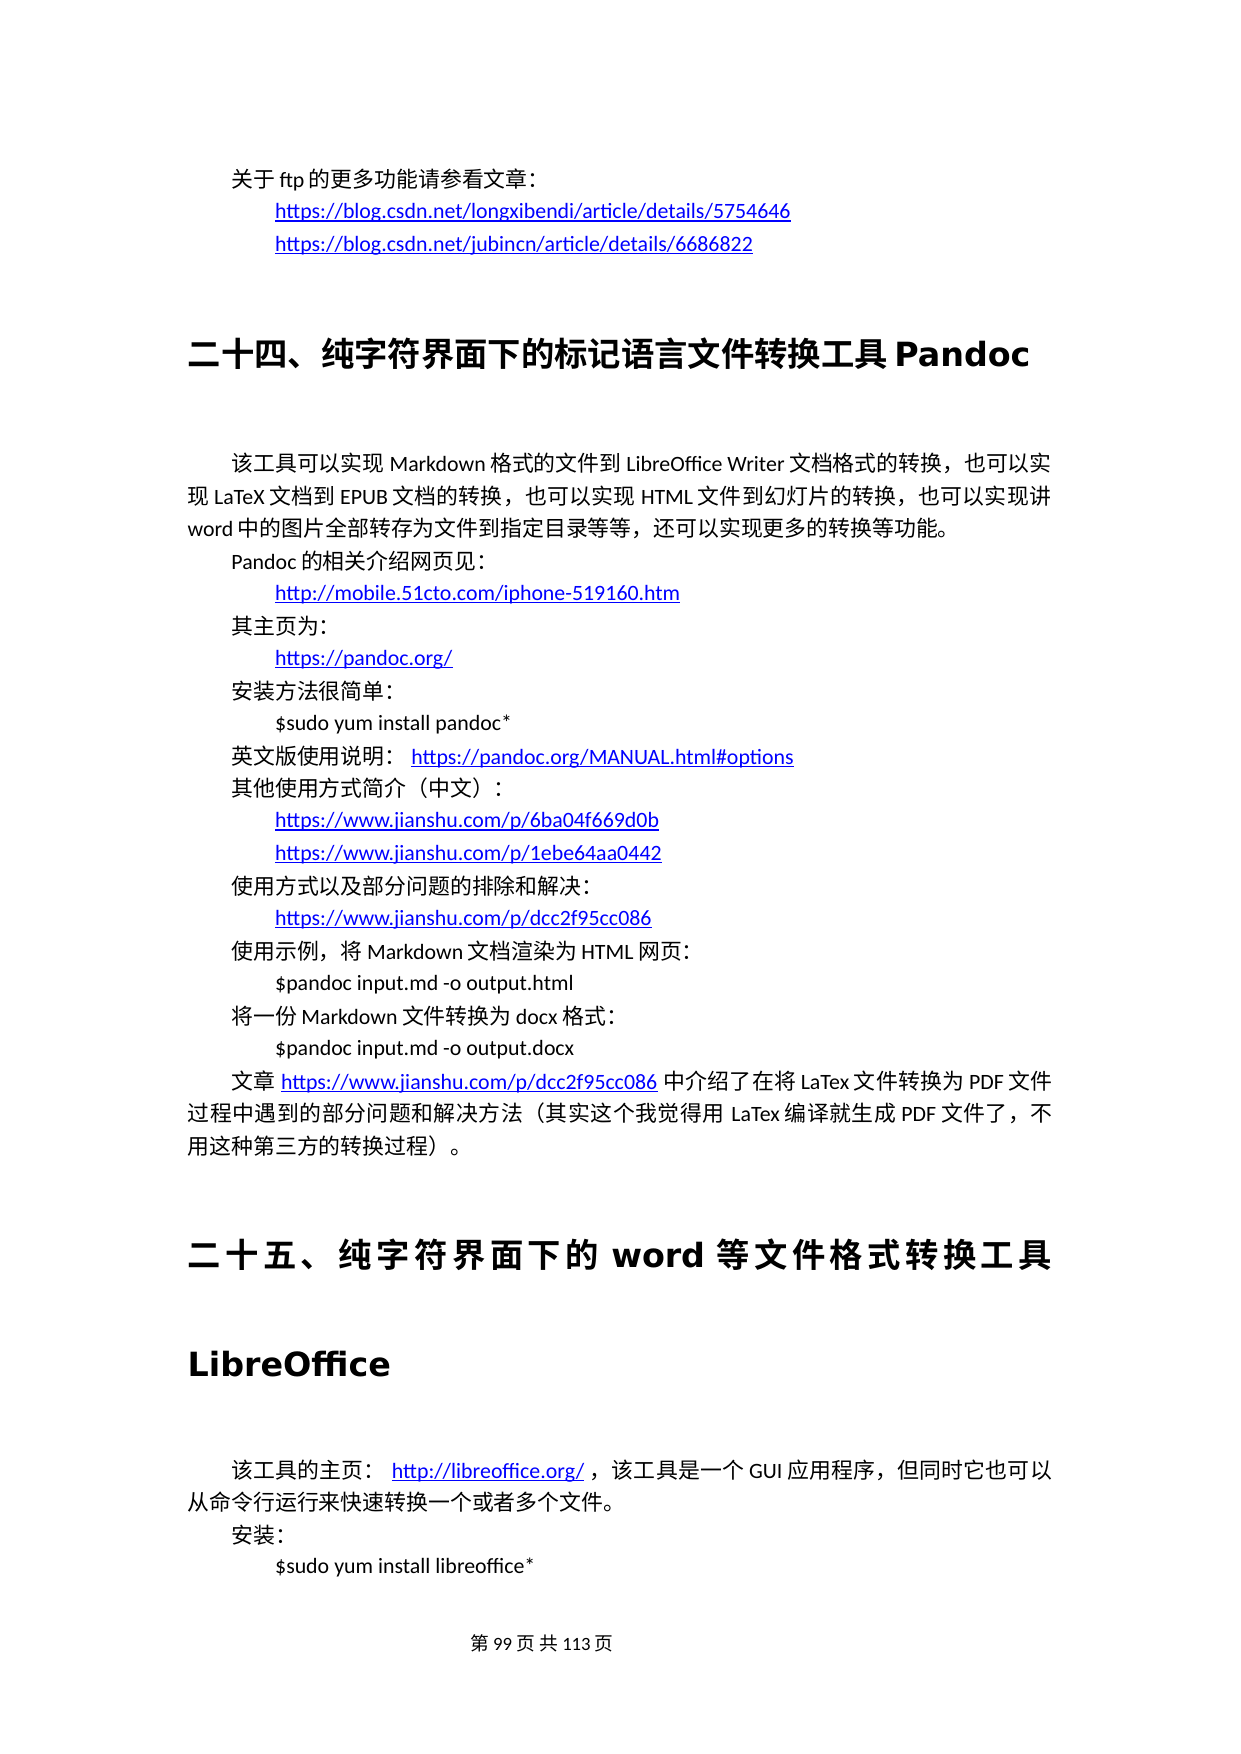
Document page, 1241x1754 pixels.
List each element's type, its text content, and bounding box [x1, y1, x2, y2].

subtitle 二十五、纯字符界面下的word等文件格式转换工具LibreOffice [187, 1220, 1053, 1397]
text 英文版使用说明： https://pandoc.org/MANUAL.html#options [187, 738, 1053, 771]
text 安装： [187, 1517, 1053, 1550]
text 该工具的主页： http://libreoffice.org/ ，该工具是一个GUI应用程序，但同时它也可以从命令行运行来快速转换一个或者多个文件。 [187, 1452, 1053, 1517]
text 关于ftp的更多功能请参看文章： [187, 162, 1053, 194]
text $sudo yum install libreoffice* [187, 1550, 1053, 1582]
text 安装方法很简单： [187, 673, 1053, 706]
subtitle 二十四、纯字符界面下的标记语言文件转换工具Pandoc [187, 319, 1053, 384]
text 其他使用方式简介（中文）： [187, 771, 1053, 803]
text 文章 https://www.jianshu.com/p/dcc2f95cc086 中介绍了在将LaTex文件转换为PDF文件过程中遇到的部分问题和解决方法（其实这个我觉得用LaTex编译就生成PDF文件了，不用这种第三方的转换过程）。 [187, 1063, 1053, 1161]
text Pandoc的相关介绍网页见： [187, 543, 1053, 576]
text https://www.jianshu.com/p/6ba04f669d0b [187, 803, 1053, 836]
text https://blog.csdn.net/longxibendi/article/details/5754646 [187, 194, 1053, 227]
text https://www.jianshu.com/p/dcc2f95cc086 [187, 901, 1053, 933]
text $sudo yum install pandoc* [187, 706, 1053, 738]
text 使用示例，将Markdown文档渲染为HTML网页： [187, 933, 1053, 966]
text 使用方式以及部分问题的排除和解决： [187, 868, 1053, 901]
text 将一份Markdown文件转换为docx 格式： [187, 998, 1053, 1031]
text https://blog.csdn.net/jubincn/article/details/6686822 [187, 227, 1053, 259]
text https://www.jianshu.com/p/1ebe64aa0442 [187, 836, 1053, 868]
text $pandoc input.md -o output.docx [187, 1031, 1053, 1063]
text 其主页为： [187, 608, 1053, 641]
text $pandoc input.md -o output.html [187, 966, 1053, 998]
text 该工具可以实现Markdown格式的文件到LibreOffice Writer文档格式的转换，也可以实现LaTeX文档到EPUB文档的转换，也可以实现HTML文件到幻灯片的转换，也可以实现讲word中的图片全部转存为文件到指定目录等等，还可以实现更多的转换等功能。 [187, 446, 1053, 543]
text http://mobile.51cto.com/iphone-519160.htm [187, 576, 1053, 608]
text https://pandoc.org/ [187, 641, 1053, 673]
